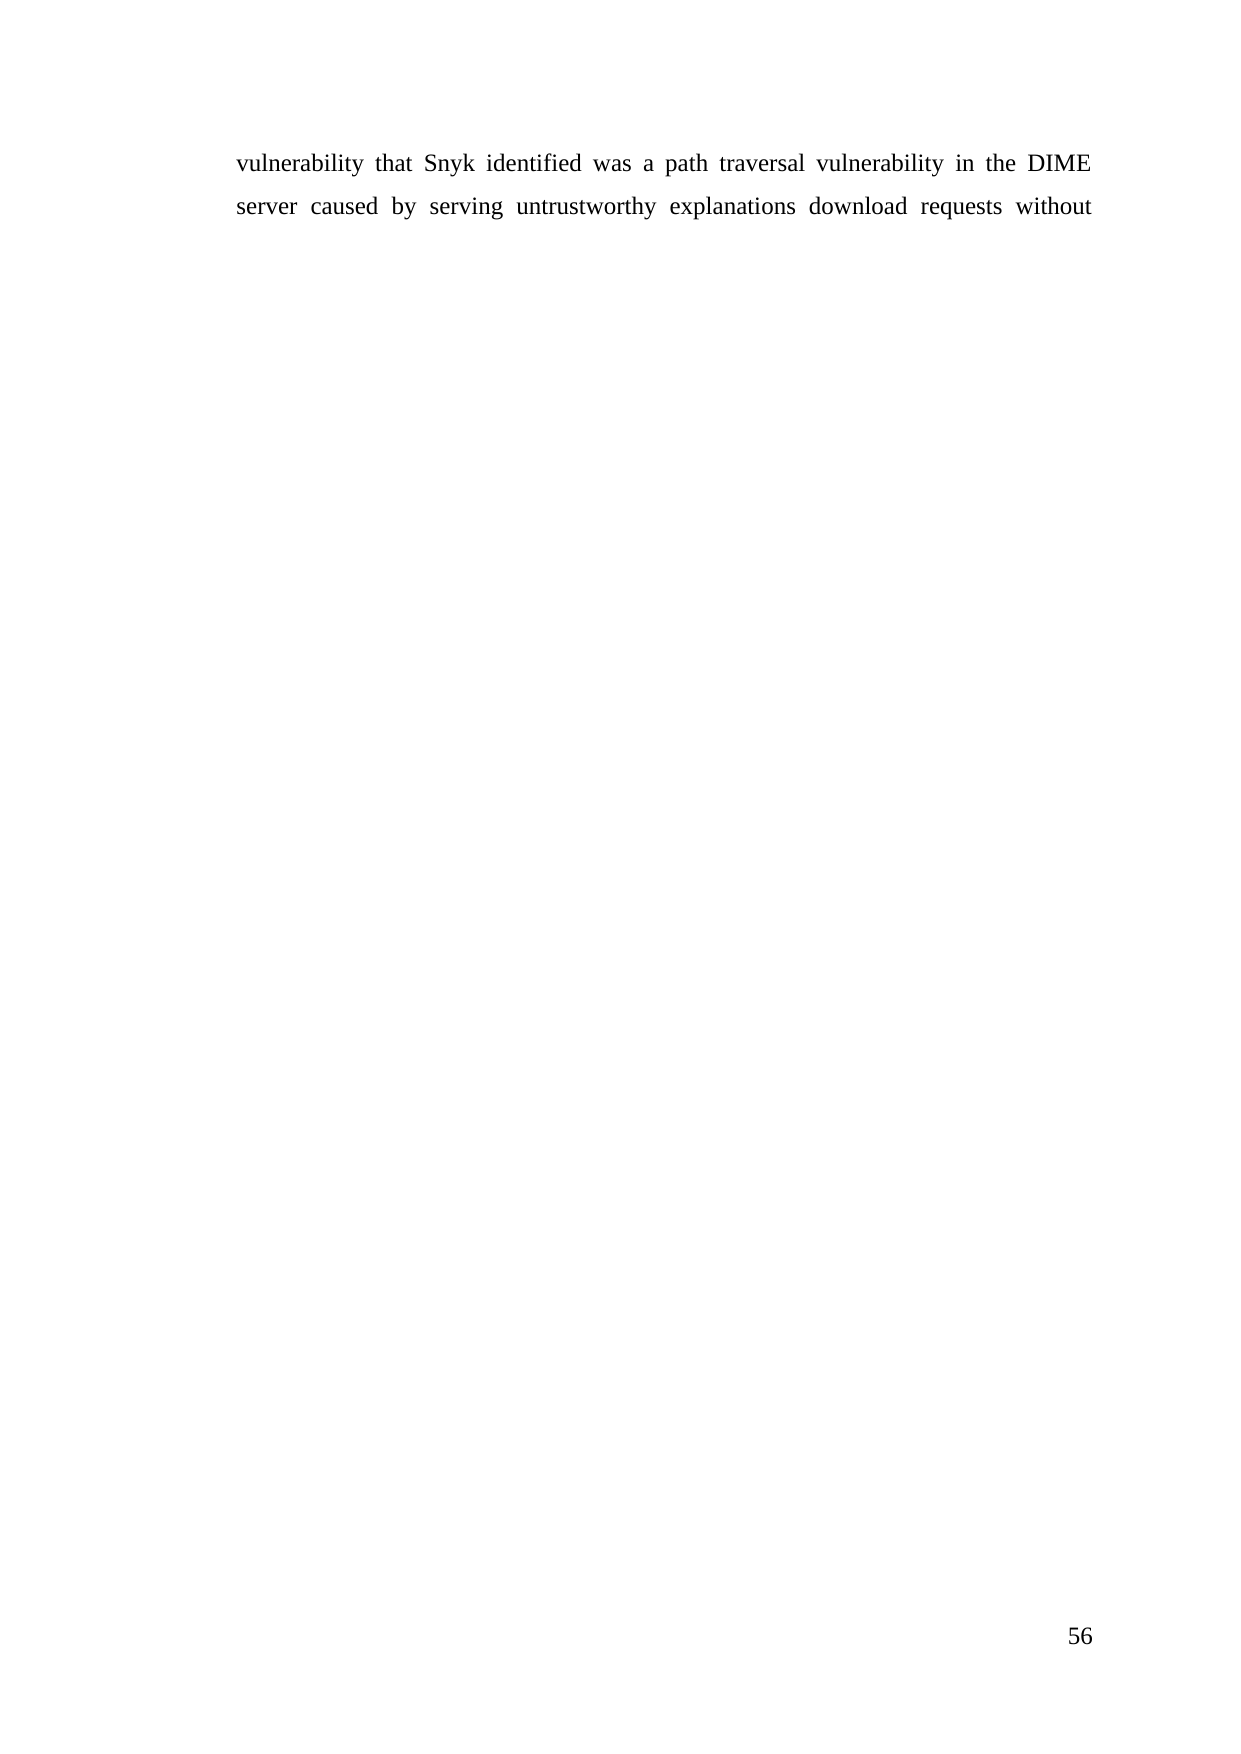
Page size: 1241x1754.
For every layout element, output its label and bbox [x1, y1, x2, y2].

text [236, 148, 1092, 219]
